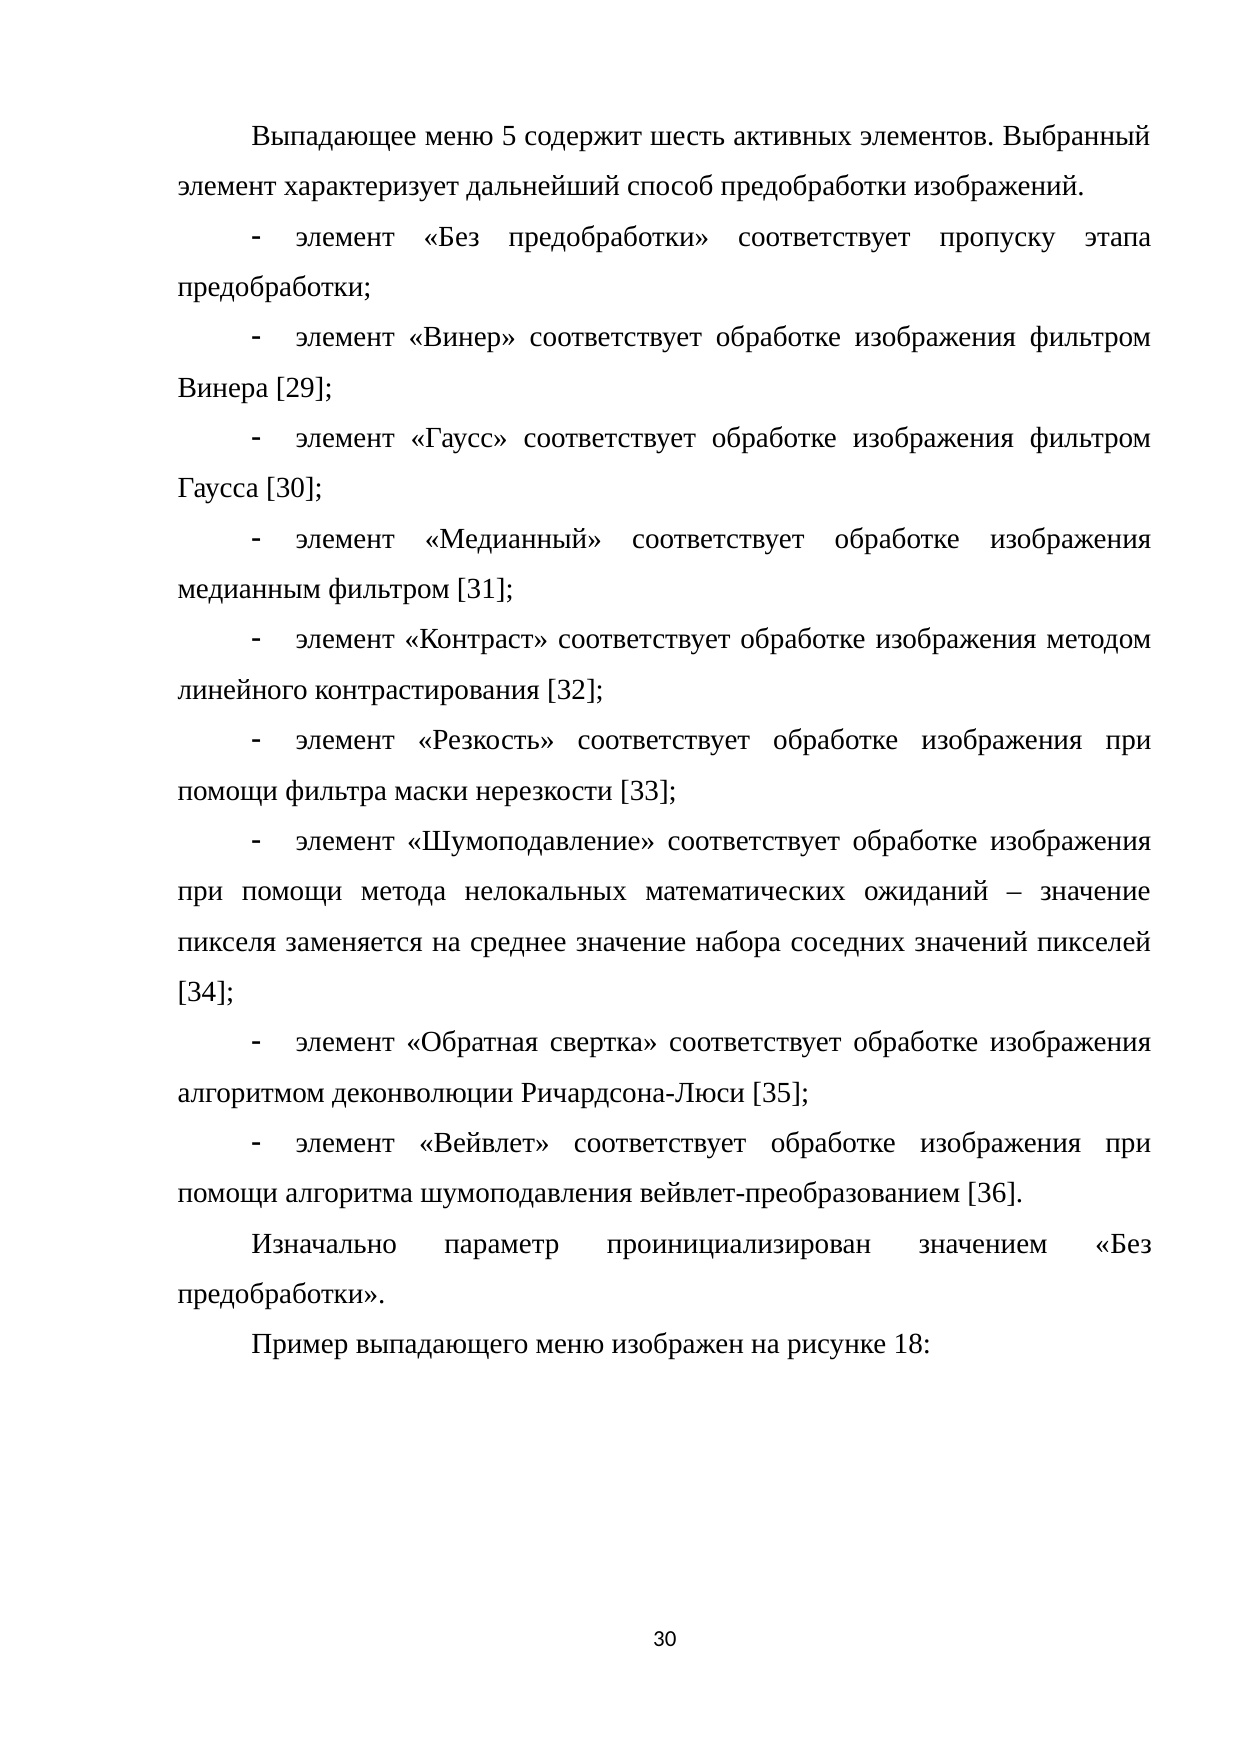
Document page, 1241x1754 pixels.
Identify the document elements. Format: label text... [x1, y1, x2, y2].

text Изначально параметр проинициализирован значением «Без предобработки». [177, 1226, 1152, 1310]
list элемент «Резкость» соответствует обработке изображения при помощи фильтра маски нерезкости [33]; [177, 722, 1152, 806]
list элемент «Обратная свертка» соответствует обработке изображения алгоритмом деконволюции Ричардсона-Люси [35]; [177, 1024, 1152, 1108]
list элемент «Медианный» соответствует обработке изображения медианным фильтром [31]; [177, 521, 1152, 605]
list элемент «Винер» соответствует обработке изображения фильтром Винера [29]; [177, 319, 1152, 403]
text Выпадающее меню 5 содержит шесть активных элементов. Выбранный элемент характеризует дальнейший способ предобработки изображений. [177, 118, 1152, 202]
text Пример выпадающего меню изображен на рисунке 18: [177, 1327, 1152, 1360]
list элемент «Шумоподавление» соответствует обработке изображения при помощи метода нелокальных математических ожиданий – значение пикселя заменяется на среднее значение набора соседних значений пикселей [34]; [177, 823, 1152, 1008]
list элемент «Без предобработки» соответствует пропуску этапа предобработки; [177, 219, 1152, 303]
list элемент «Вейвлет» соответствует обработке изображения при помощи алгоритма шумоподавления вейвлет-преобразованием [36]. [177, 1125, 1152, 1209]
list элемент «Контраст» соответствует обработке изображения методом линейного контрастирования [32]; [177, 622, 1152, 706]
list элемент «Гаусс» соответствует обработке изображения фильтром Гаусса [30]; [177, 420, 1152, 504]
